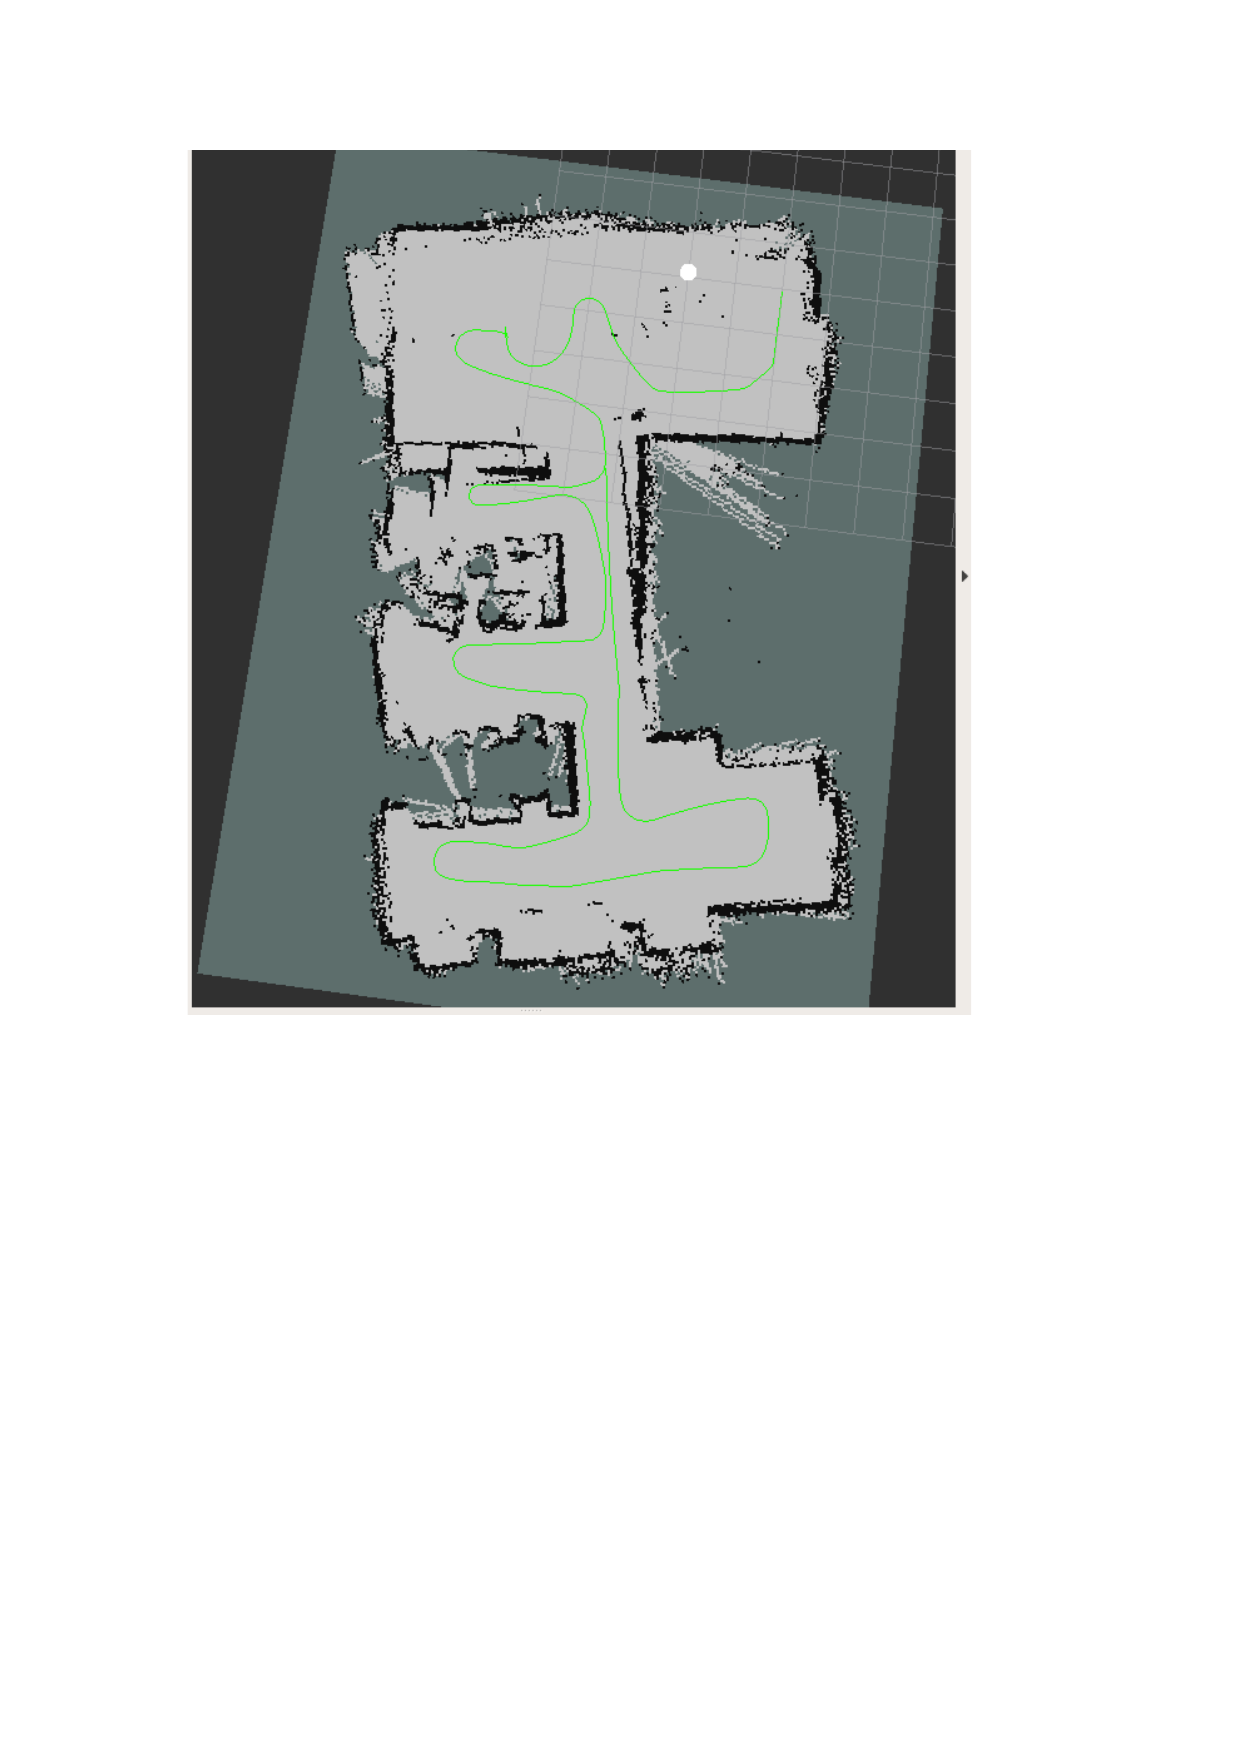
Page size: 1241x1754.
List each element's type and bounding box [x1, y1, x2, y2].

picture [187, 150, 972, 1015]
